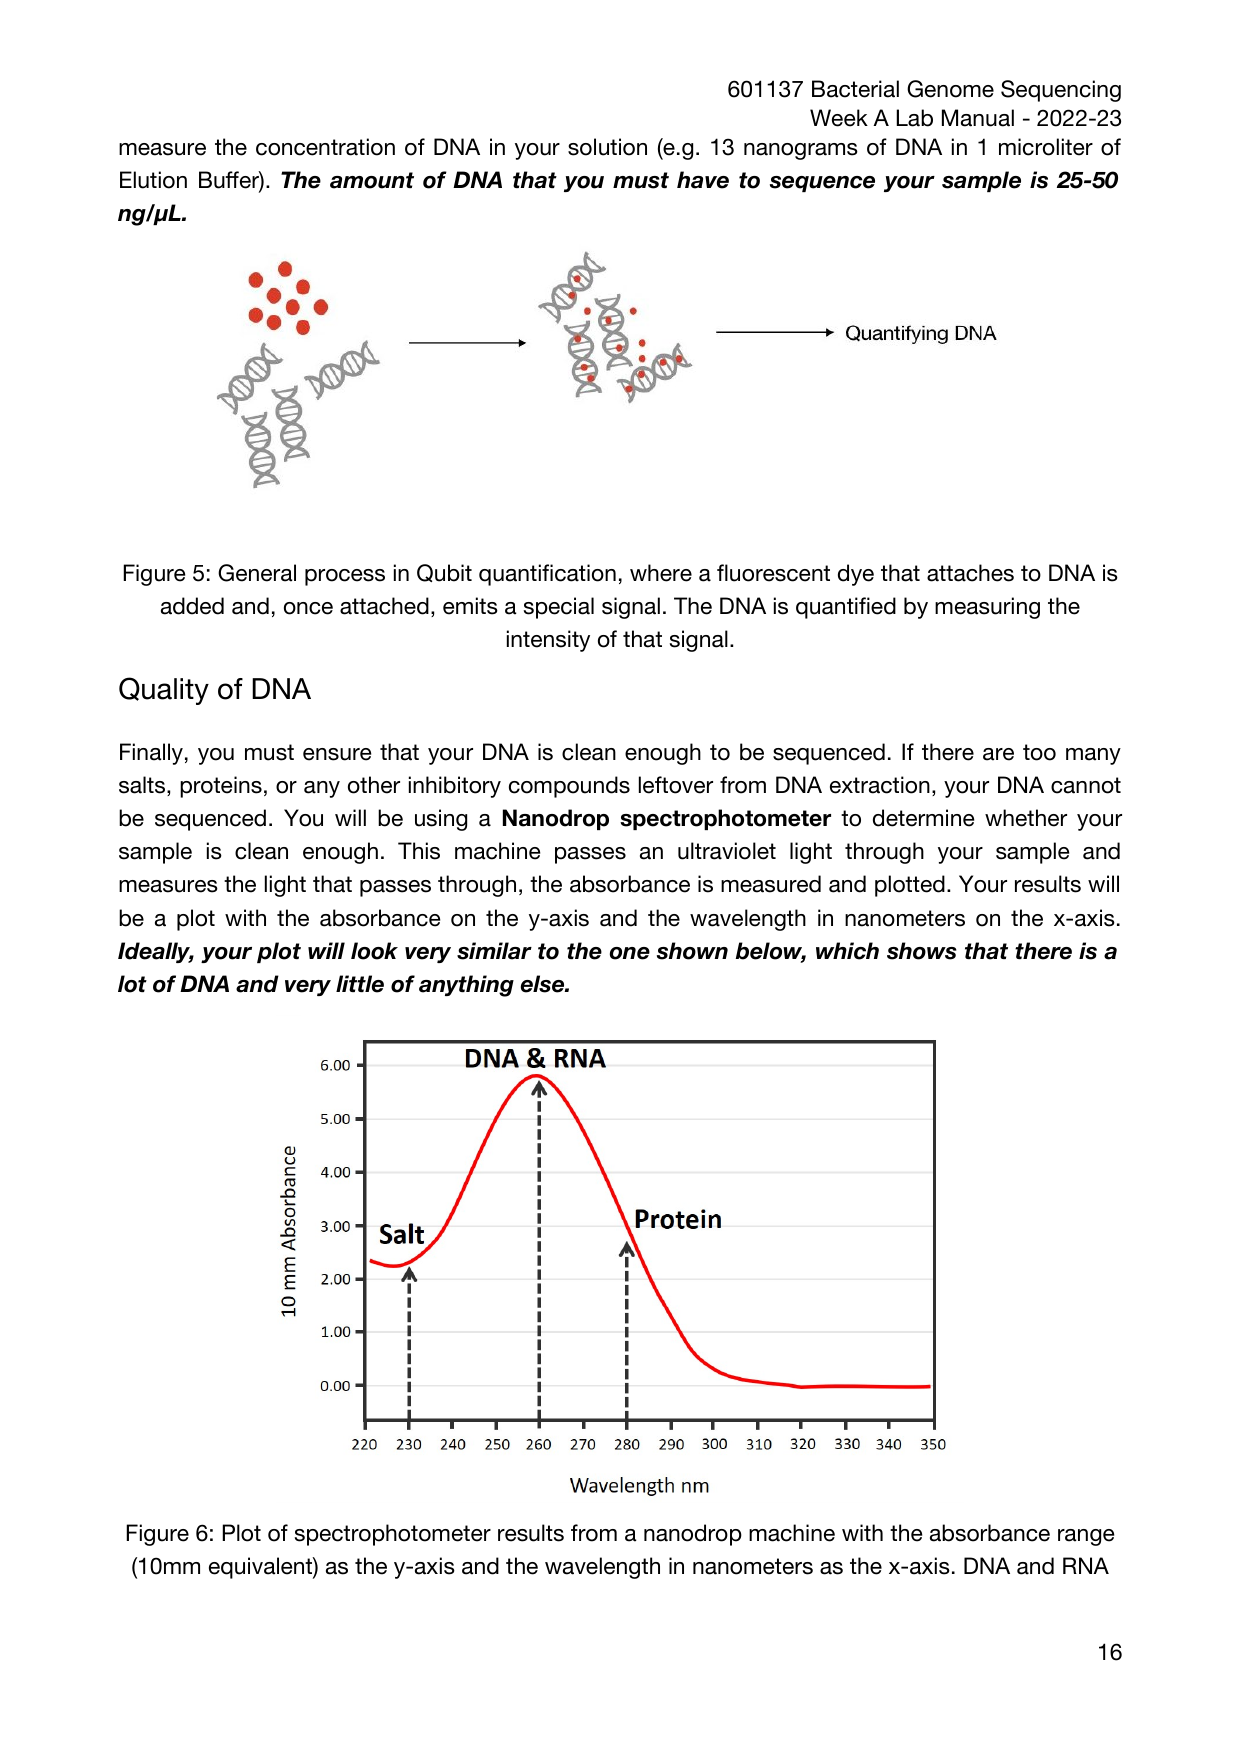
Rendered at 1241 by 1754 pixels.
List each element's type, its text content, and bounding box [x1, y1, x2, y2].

picture [276, 1015, 964, 1503]
subtitle Quality of DNA [118, 671, 1122, 708]
text Finally, you must ensure that your DNA is clean enough to be sequenced. If there are too many salts, proteins, or any other inhibitory compounds leftover from DNA extraction, your DNA cannot be sequenced. You will be using a Nanodrop spectrophotometer to determine whether your sample is clean enough. This machine passes an ultraviolet light through your sample and measures the light that passes through, the absorbance is measured and plotted. Your results will be a plot with the absorbance on the y-axis and the wavelength in nanometers on the x-axis. Ideally, your plot will look very similar to the one shown below, which shows that there is a lot of DNA and very little of anything else. [118, 738, 1122, 999]
text Figure 5: General process in Qubit quantification, where a fluorescent dye that attaches to DNA is added and, once attached, emits a special signal. The DNA is quantified by measuring the intensity of that signal. [118, 559, 1122, 654]
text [118, 1519, 1122, 1581]
picture [216, 244, 1024, 497]
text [118, 133, 1122, 228]
